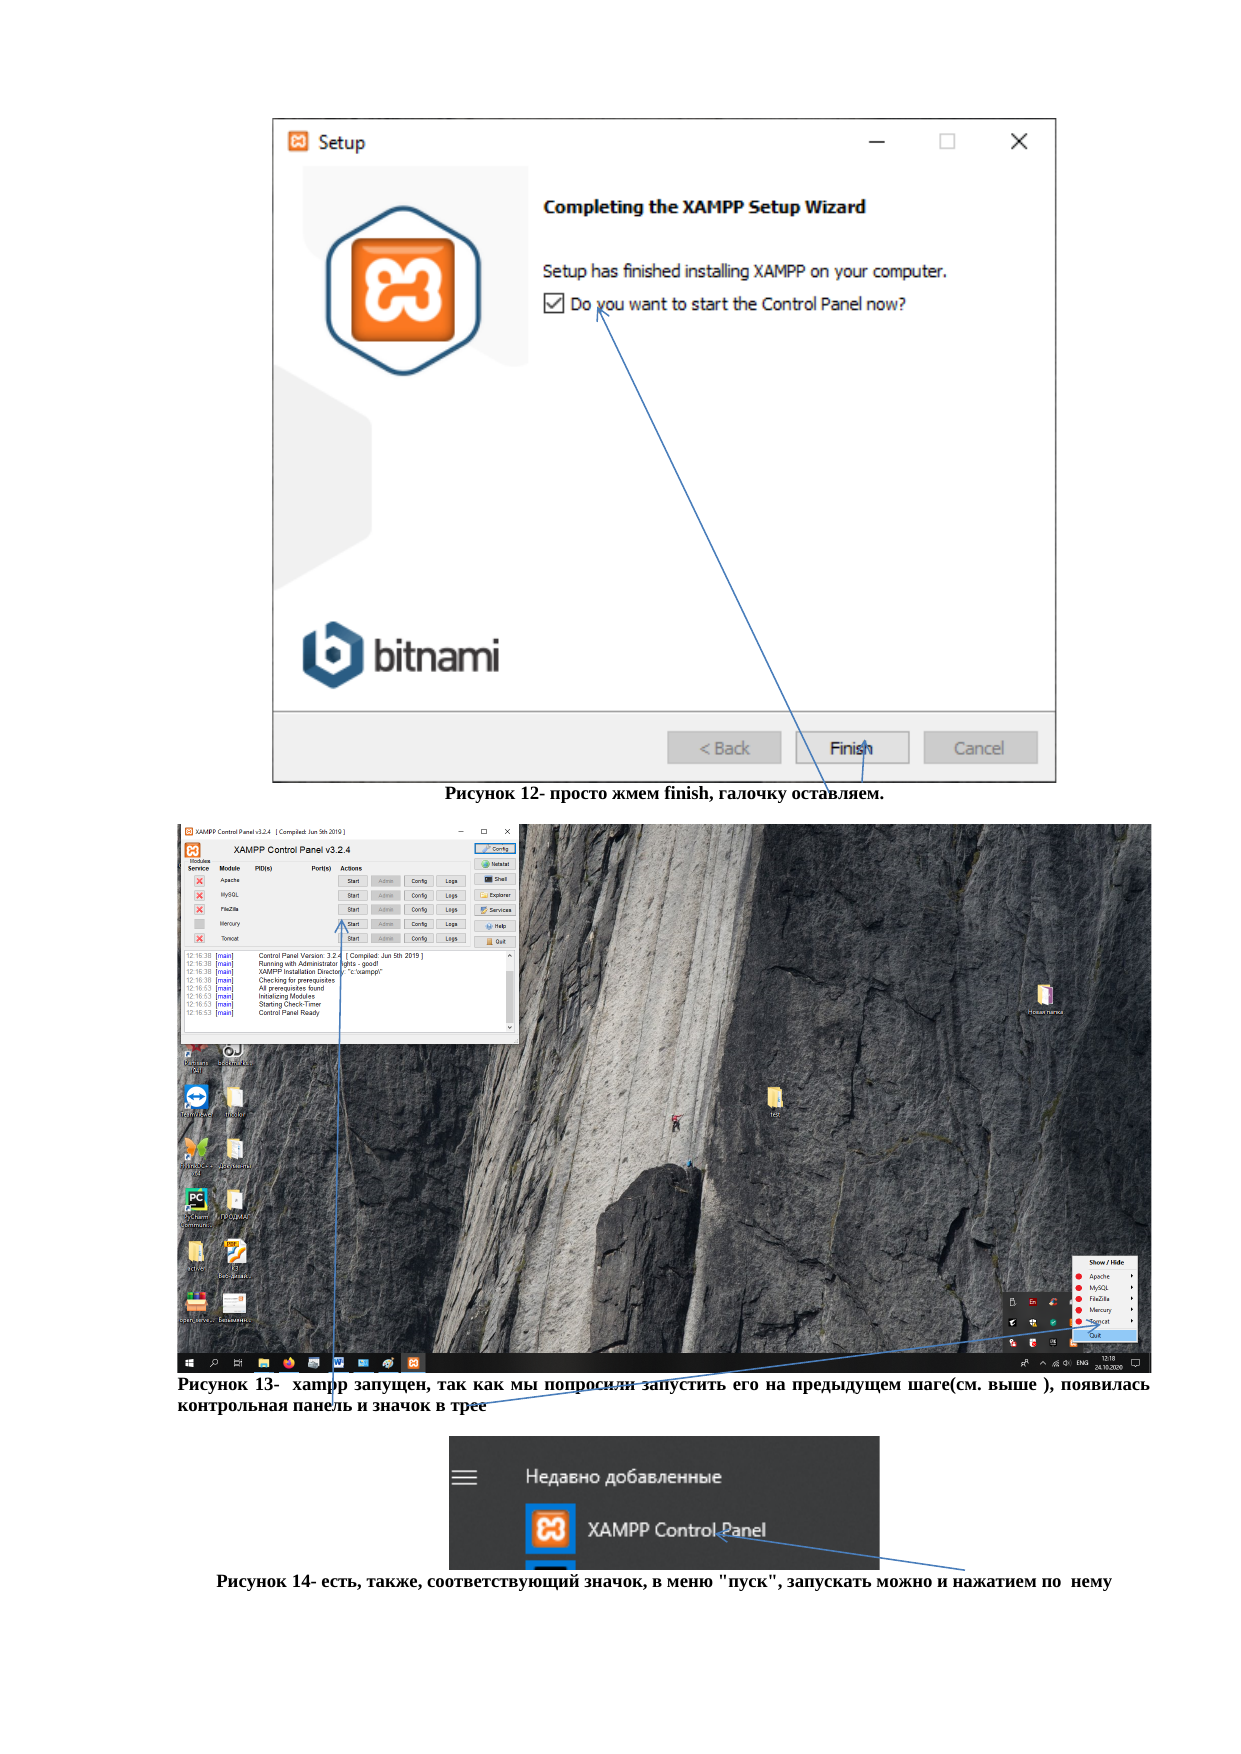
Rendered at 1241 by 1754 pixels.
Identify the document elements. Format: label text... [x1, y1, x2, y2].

picture [449, 1436, 880, 1570]
picture [272, 118, 1057, 783]
text Рисунок 14- есть, также, соответствующий значок, в меню "пуск", запускать можно и нажатием по нему [177, 1570, 1152, 1591]
text Рисунок 13- xampp запущен, так как мы попросили запустить его на предыдущем шаге(см. выше ), появилась контрольная панель и значок в трее [177, 1373, 1152, 1416]
picture [177, 824, 1152, 1373]
text Рисунок 12- просто жмем finish, галочку оставляем. [177, 782, 1152, 804]
